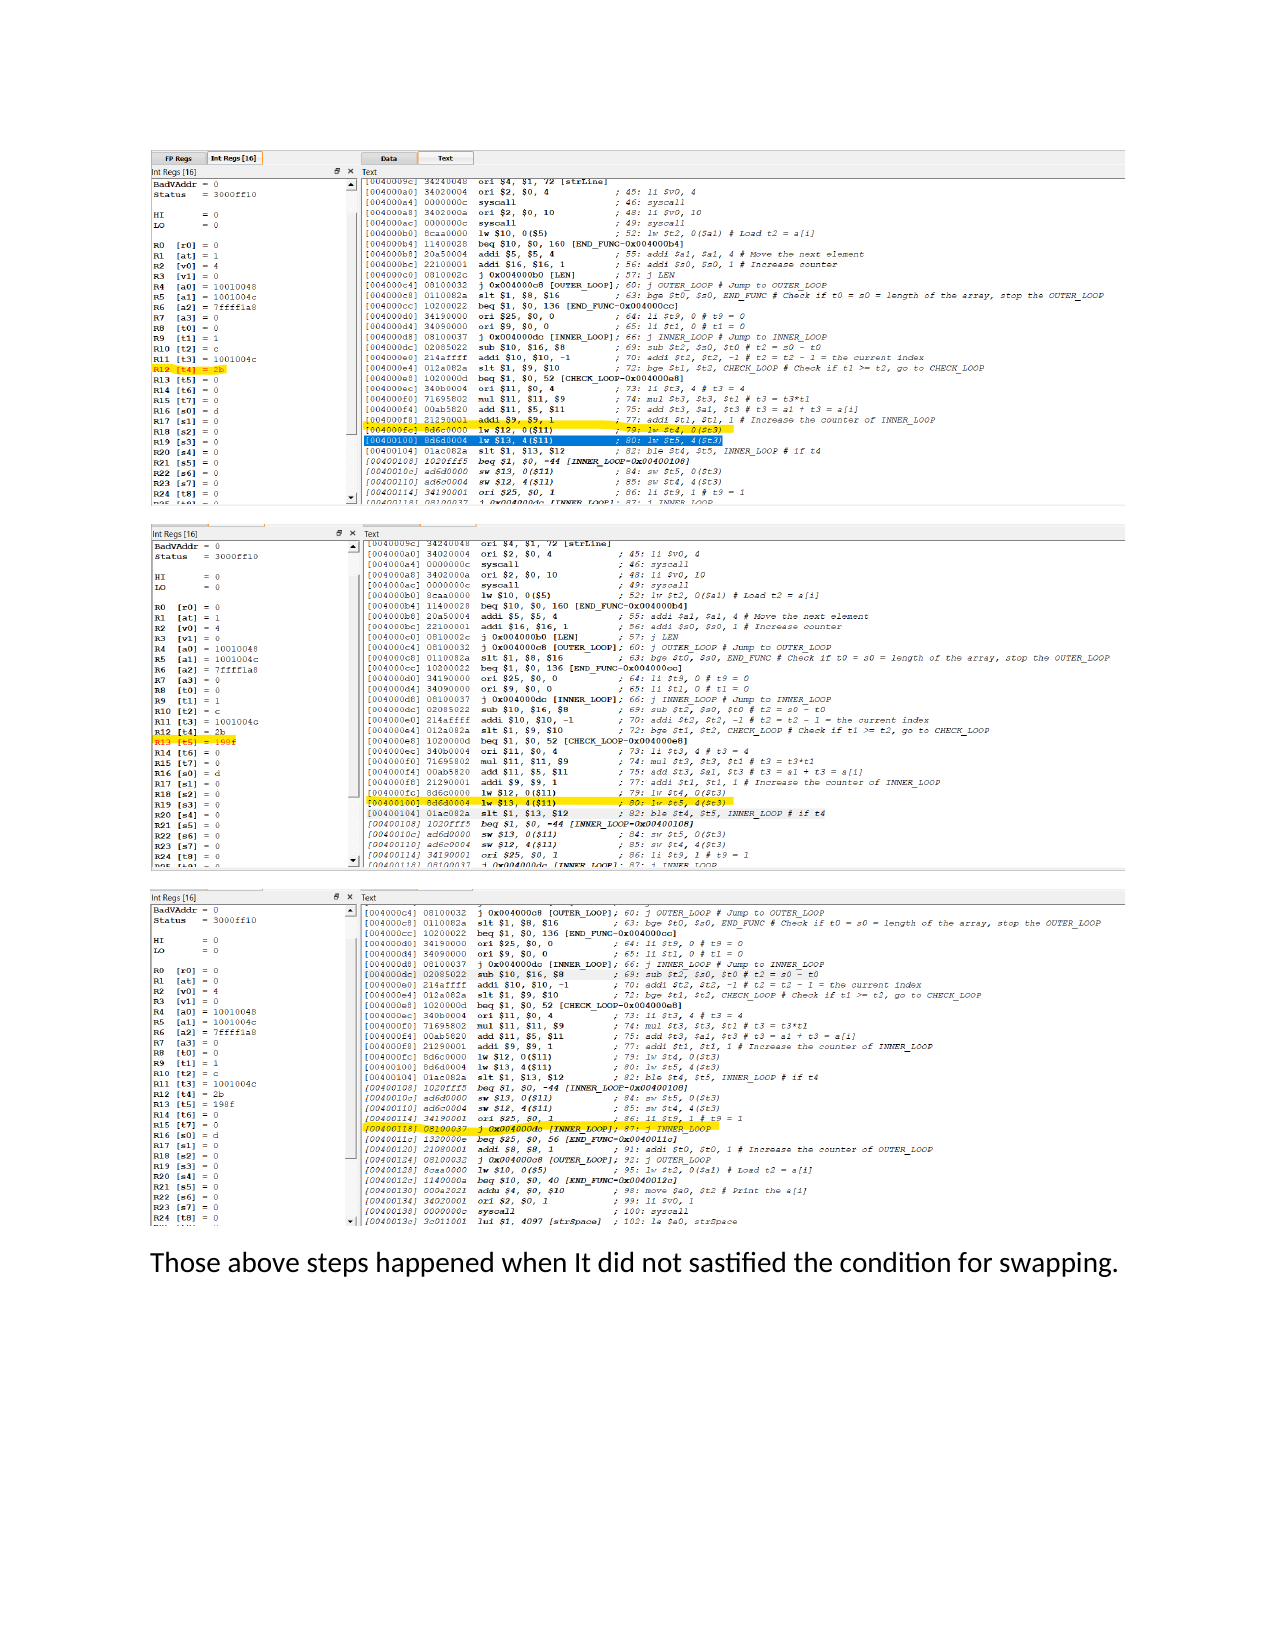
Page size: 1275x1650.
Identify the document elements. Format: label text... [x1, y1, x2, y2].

picture [150, 889, 1125, 1226]
picture [150, 150, 1125, 506]
text Those above steps happened when It did not sastified the condition for swapping. [150, 1244, 1125, 1280]
picture [150, 524, 1125, 871]
